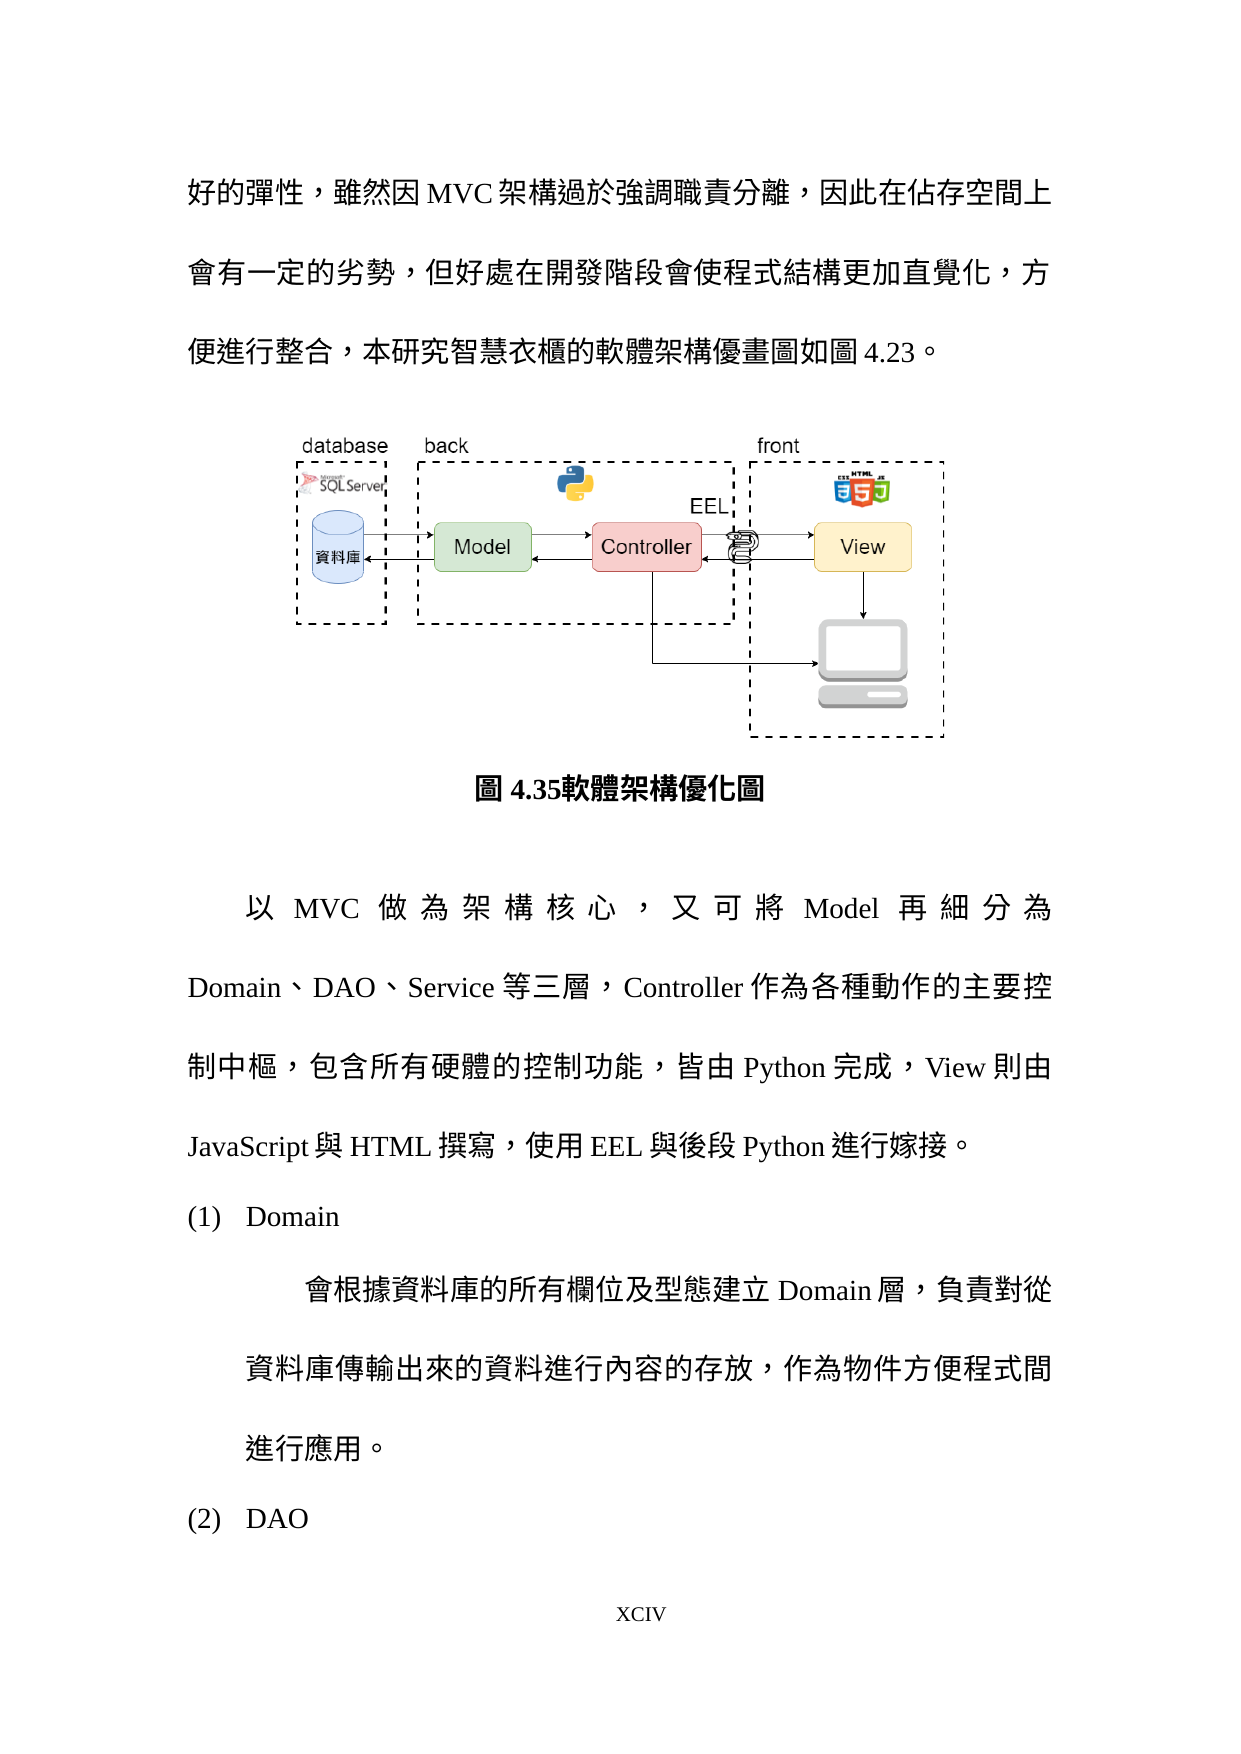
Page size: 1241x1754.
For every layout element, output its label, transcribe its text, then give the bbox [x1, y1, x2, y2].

list Domain [187, 1196, 1053, 1236]
text 會根據資料庫的所有欄位及型態建立Domain層，負責對從資料庫傳輸出來的資料進行內容的存放，作為物件方便程式間進行應用。 [246, 1248, 1053, 1486]
list DAO [187, 1499, 1053, 1538]
text 以MVC做為架構核心，又可將Model再細分為Domain、DAO、Service等三層，Controller作為各種動作的主要控制中樞，包含所有硬體的控制功能，皆由Python完成，View則由JavaScript與HTML撰寫，使用EEL與後段Python進行嫁接。 [187, 866, 1053, 1183]
picture [296, 429, 945, 738]
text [187, 151, 1053, 389]
